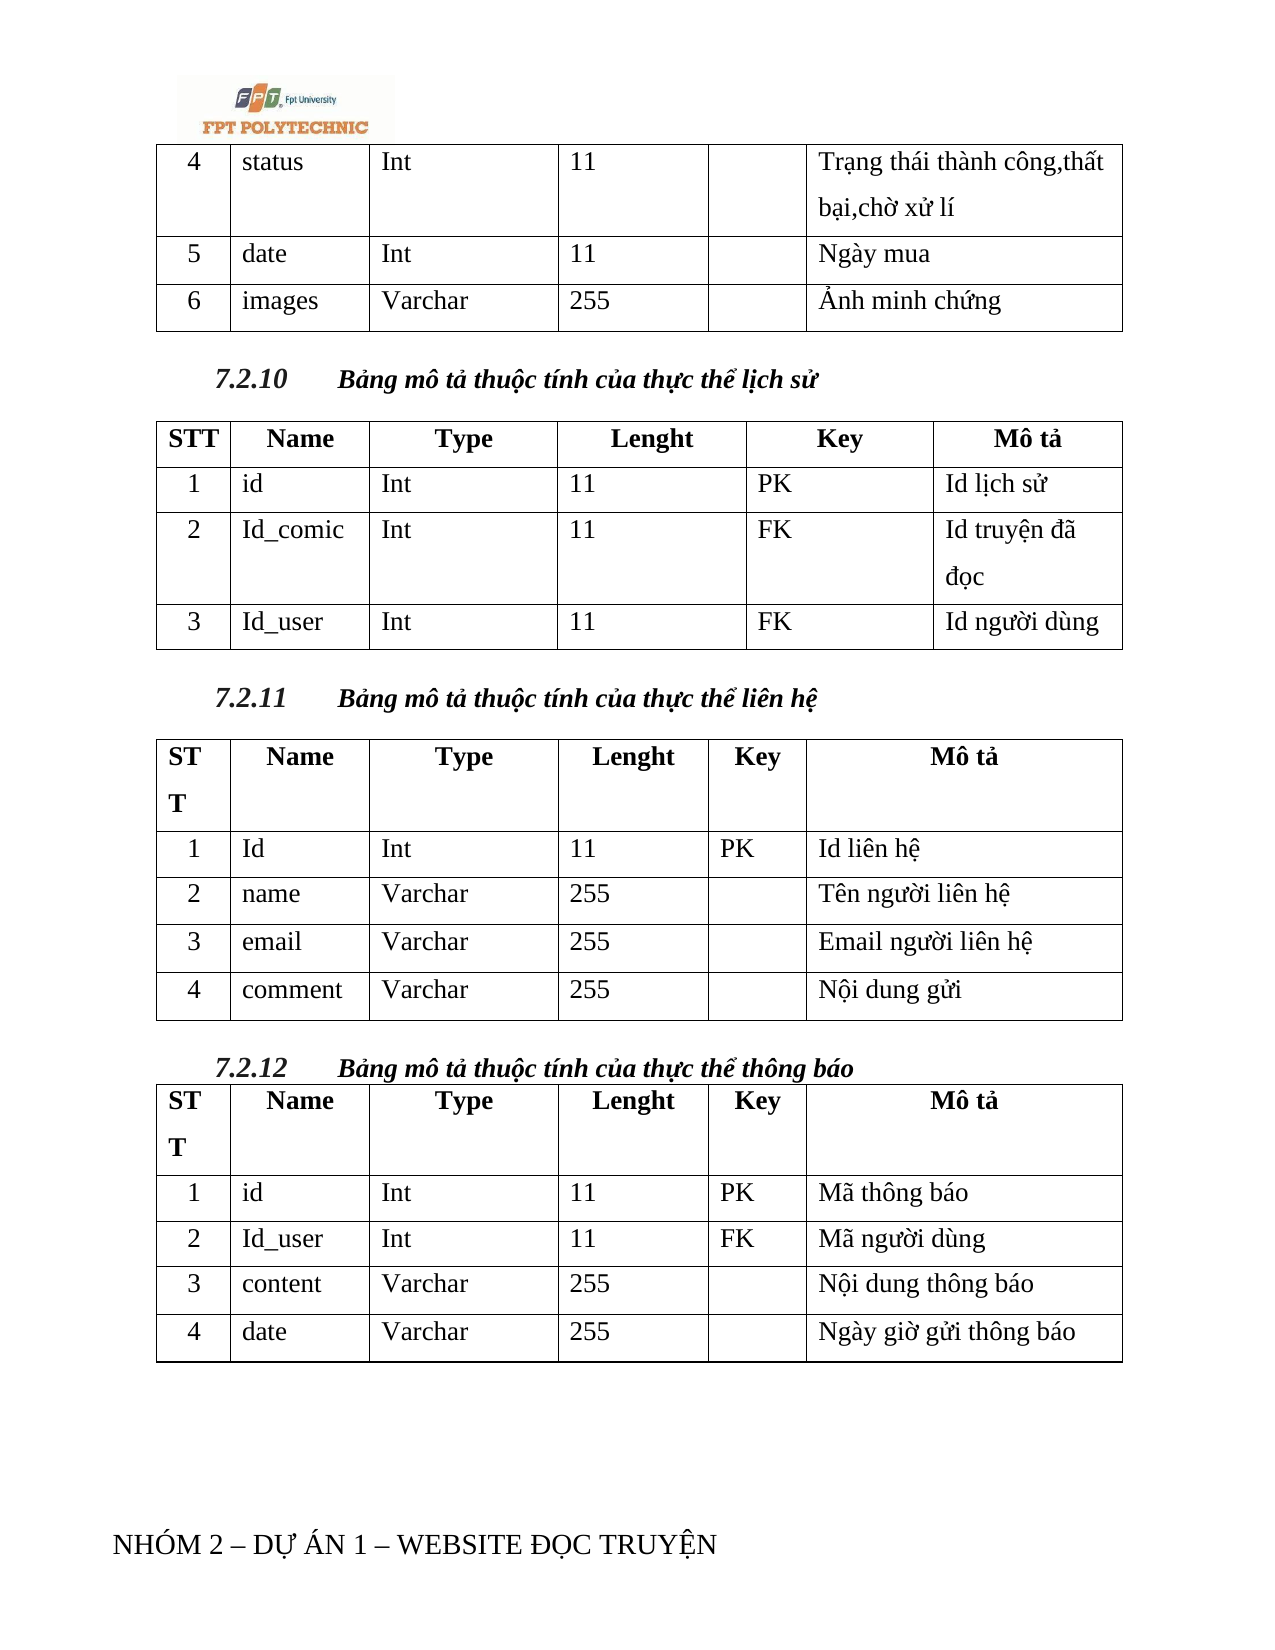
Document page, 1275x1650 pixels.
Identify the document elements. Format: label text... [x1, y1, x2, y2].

table_cell Int [370, 468, 557, 512]
table_cell comment [231, 973, 369, 1020]
table_cell [709, 237, 806, 283]
table_cell 2 [157, 878, 230, 924]
table_header STT [157, 740, 230, 831]
table_cell [709, 1315, 806, 1361]
table_cell Int [370, 1176, 558, 1221]
table_header Mô tả [934, 422, 1122, 467]
table_cell 11 [559, 1176, 708, 1221]
table_cell Ảnh minh chứng [807, 285, 1122, 331]
table_cell Id truyện đã đọc [934, 513, 1122, 604]
table_header Name [231, 740, 369, 831]
table_cell 11 [559, 145, 708, 236]
table_cell date [231, 1315, 369, 1361]
table_cell Varchar [370, 878, 558, 924]
table_cell Int [370, 605, 557, 649]
subtitle Bảng mô tả thuộc tính của thực thể lịch sử [214, 361, 1198, 395]
table_cell 11 [558, 468, 746, 512]
table_cell 2 [157, 513, 230, 604]
table_cell FK [747, 605, 933, 649]
table_header Name [231, 422, 369, 467]
table_cell [709, 145, 806, 236]
table_header Key [709, 740, 806, 831]
table_cell Id liên hệ [807, 832, 1122, 877]
table_cell 4 [157, 1315, 230, 1361]
table_cell 11 [558, 513, 746, 604]
picture [177, 75, 395, 144]
table_cell 4 [157, 973, 230, 1020]
table_cell FK [747, 513, 933, 604]
table_header Lenght [559, 740, 708, 831]
table_header STT [157, 1085, 230, 1175]
table_cell 255 [559, 878, 708, 924]
table_cell Ngày giờ gửi thông báo [807, 1315, 1122, 1361]
table_header Type [370, 1085, 558, 1175]
table_cell 255 [559, 1267, 708, 1314]
table_cell Id lịch sử [934, 468, 1122, 512]
table_cell 255 [559, 925, 708, 972]
table_cell [709, 973, 806, 1020]
table_cell Tên người liên hệ [807, 878, 1122, 924]
table_cell Id người dùng [934, 605, 1122, 649]
table_cell [709, 925, 806, 972]
table_cell Int [370, 145, 558, 236]
table_cell PK [747, 468, 933, 512]
table_cell FK [709, 1222, 806, 1266]
table_cell 4 [157, 145, 230, 236]
table_cell 5 [157, 237, 230, 283]
table_cell 3 [157, 925, 230, 972]
table_cell Int [370, 237, 558, 283]
table_header Key [709, 1085, 806, 1175]
table_cell Varchar [370, 1267, 558, 1314]
subtitle Bảng mô tả thuộc tính của thực thể thông báo [214, 1050, 1198, 1083]
table_cell 1 [157, 468, 230, 512]
subtitle Bảng mô tả thuộc tính của thực thể liên hệ [214, 681, 1198, 714]
table_cell 11 [559, 1222, 708, 1266]
table_cell Mã người dùng [807, 1222, 1122, 1266]
table_cell Nội dung gửi [807, 973, 1122, 1020]
table_cell [709, 285, 806, 331]
table_header Type [370, 422, 557, 467]
table_cell name [231, 878, 369, 924]
table_cell content [231, 1267, 369, 1314]
table_cell Id_user [231, 605, 369, 649]
table_cell 1 [157, 1176, 230, 1221]
table_cell 2 [157, 1222, 230, 1266]
table_header STT [157, 422, 230, 467]
table_cell Int [370, 1222, 558, 1266]
table_cell [709, 878, 806, 924]
table_cell 11 [559, 832, 708, 877]
table_cell [709, 1267, 806, 1314]
table_cell 3 [157, 1267, 230, 1314]
table_cell Id [231, 832, 369, 877]
table_cell 255 [559, 973, 708, 1020]
table_cell 11 [558, 605, 746, 649]
table_cell Varchar [370, 1315, 558, 1361]
table_cell 1 [157, 832, 230, 877]
table_header Key [747, 422, 933, 467]
table_cell status [231, 145, 369, 236]
table_cell Id_user [231, 1222, 369, 1266]
table_cell id [231, 468, 369, 512]
table_cell Nội dung thông báo [807, 1267, 1122, 1314]
table_cell Trạng thái thành công,thất bại,chờ xử lí [807, 145, 1122, 236]
table_header Mô tả [807, 740, 1122, 831]
table_cell PK [709, 832, 806, 877]
table_cell id [231, 1176, 369, 1221]
table_cell 3 [157, 605, 230, 649]
table_cell Int [370, 832, 558, 877]
table_cell 11 [559, 237, 708, 283]
table_cell Varchar [370, 285, 558, 331]
table_header Name [231, 1085, 369, 1175]
table_cell 255 [559, 285, 708, 331]
table_cell Varchar [370, 925, 558, 972]
table_cell Email người liên hệ [807, 925, 1122, 972]
table_cell Int [370, 513, 557, 604]
table_cell Ngày mua [807, 237, 1122, 283]
table_header Mô tả [807, 1085, 1122, 1175]
table_header Type [370, 740, 558, 831]
table_cell PK [709, 1176, 806, 1221]
table_cell Mã thông báo [807, 1176, 1122, 1221]
table_cell Varchar [370, 973, 558, 1020]
table_cell Id_comic [231, 513, 369, 604]
table_cell images [231, 285, 369, 331]
table_cell 6 [157, 285, 230, 331]
table_cell email [231, 925, 369, 972]
table_cell 255 [559, 1315, 708, 1361]
table_header Lenght [559, 1085, 708, 1175]
table_cell date [231, 237, 369, 283]
table_header Lenght [558, 422, 746, 467]
